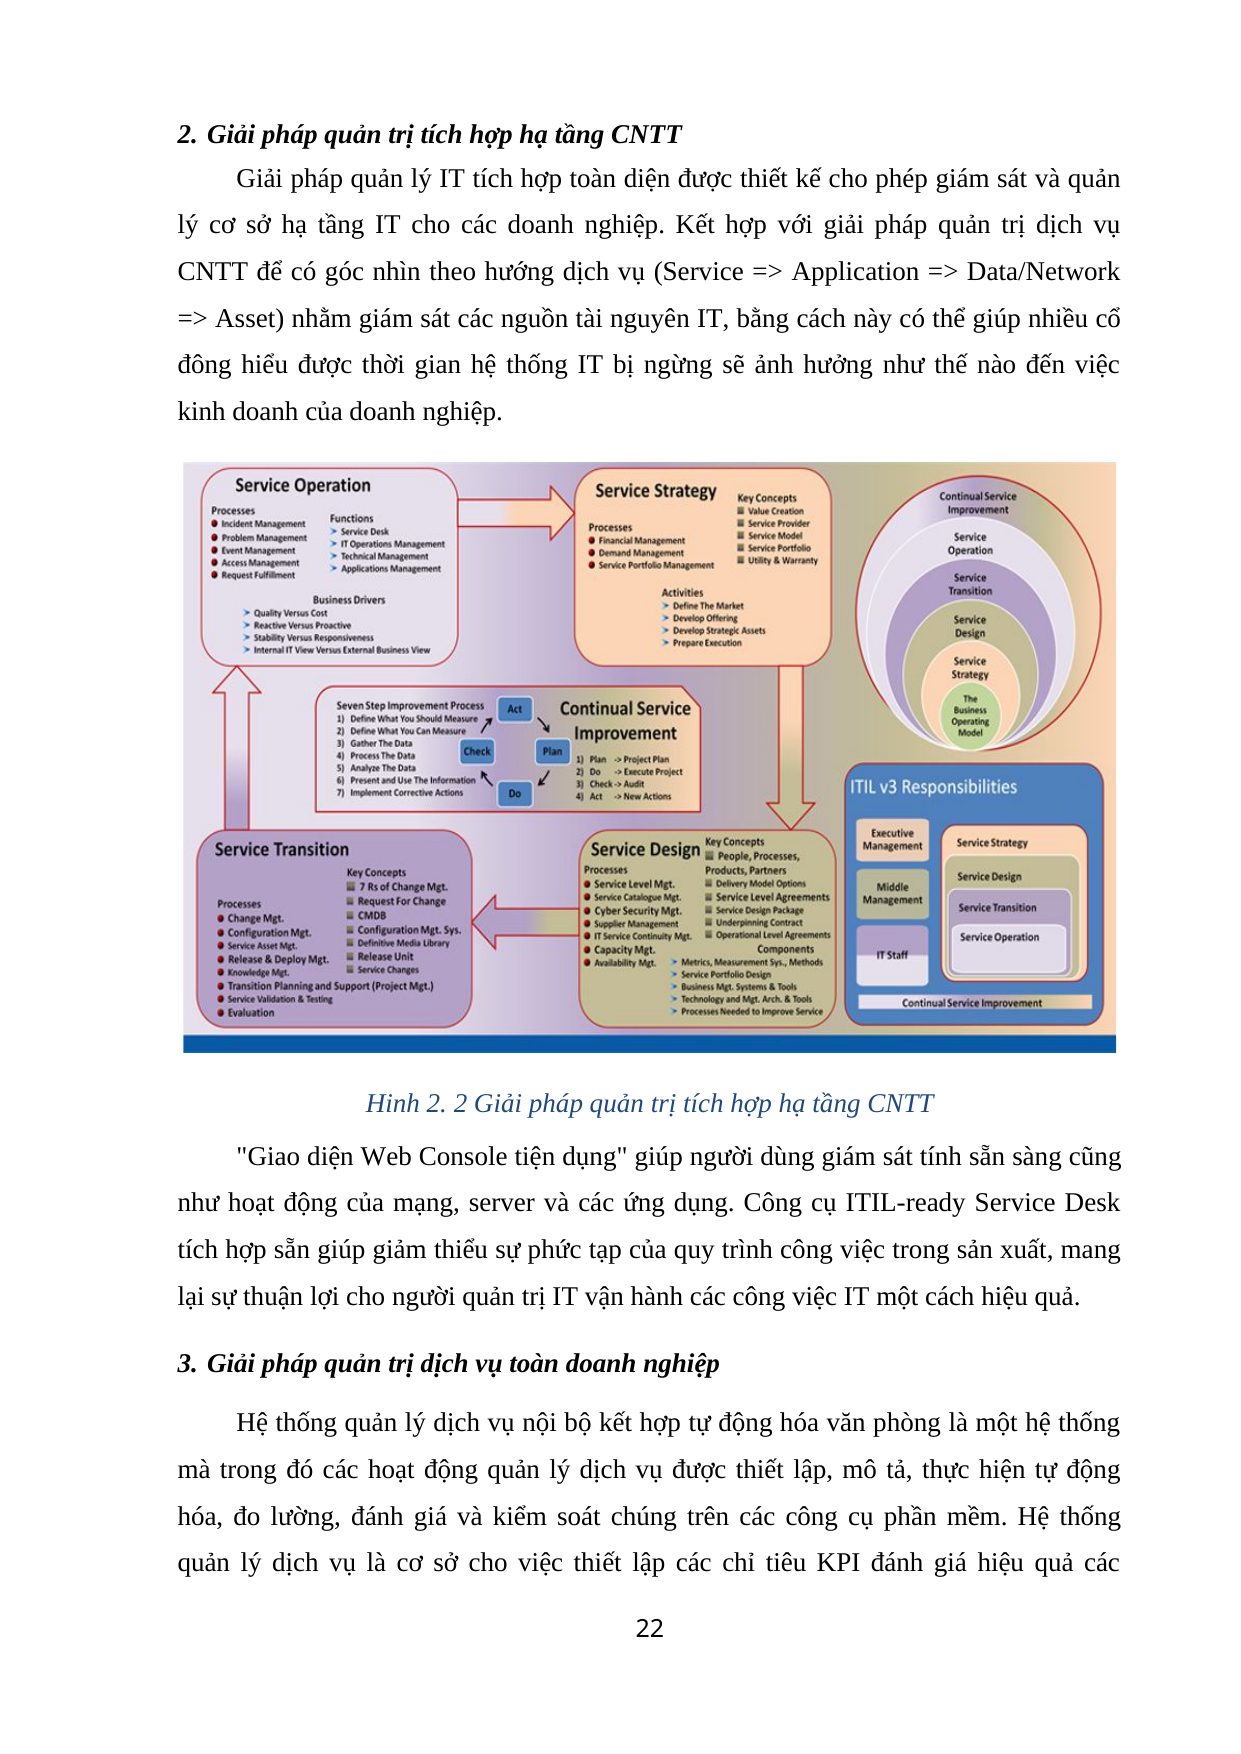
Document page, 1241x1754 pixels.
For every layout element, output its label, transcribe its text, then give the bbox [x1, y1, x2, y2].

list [177, 1406, 1122, 1577]
list "Giao diện Web Console tiện dụng" giúp người dùng giám sát tính sẵn sàng cũng như hoạt động của mạng, server và các ứng dụng. Công cụ ITIL-ready Service Desk tích hợp sẵn giúp giảm thiểu sự phức tạp của quy trình công việc trong sản xuất, mang lại sự thuận lợi cho người quản trị IT vận hành các công việc IT một cách hiệu quả. [177, 1139, 1122, 1311]
list Giải pháp quản lý IT tích hợp toàn diện được thiết kế cho phép giám sát và quản lý cơ sở hạ tầng IT cho các doanh nghiệp. Kết hợp với giải pháp quản trị dịch vụ CNTT để có góc nhìn theo hướng dịch vụ (Service => Application => Data/Network => Asset) nhằm giám sát các nguồn tài nguyên IT, bằng cách này có thể giúp nhiều cổ đông hiểu được thời gian hệ thống IT bị ngừng sẽ ảnh hưởng như thế nào đến việc kinh doanh của doanh nghiệp. [177, 162, 1122, 426]
subtitle Giải pháp quản trị tích hợp hạ tầng CNTT [177, 118, 1188, 149]
subtitle Giải pháp quản trị dịch vụ toàn doanh nghiệp [177, 1347, 1188, 1378]
text Hinh 2. 2 Giải pháp quản trị tích hợp hạ tầng CNTT [177, 1088, 1122, 1119]
picture [183, 462, 1117, 1053]
